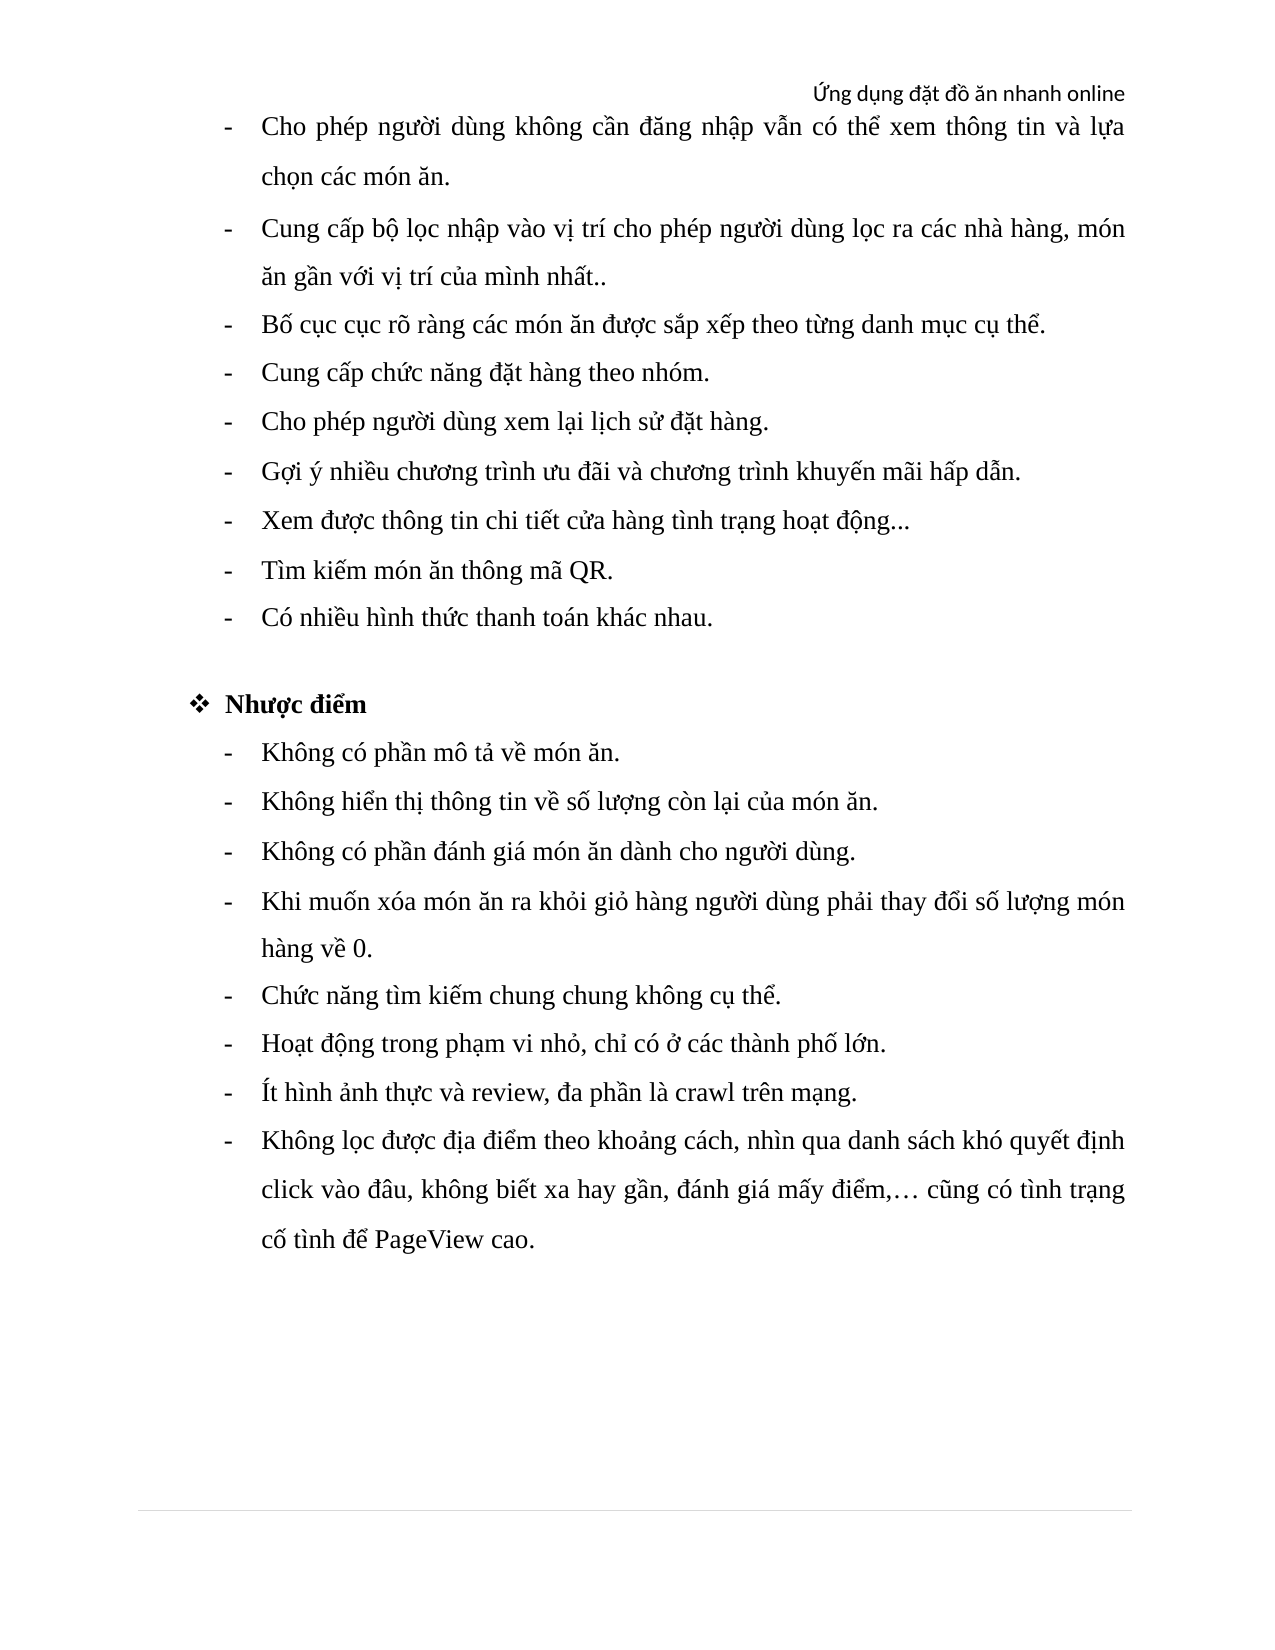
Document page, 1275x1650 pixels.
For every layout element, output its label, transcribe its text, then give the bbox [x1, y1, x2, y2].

list Bố cục cục rõ ràng các món ăn được sắp xếp theo từng danh mục cụ thể. [223, 308, 1126, 339]
list Gợi ý nhiều chương trình ưu đãi và chương trình khuyến mãi hấp dẫn. [223, 456, 1126, 487]
list Nhược điểm [187, 688, 1132, 719]
list Có nhiều hình thức thanh toán khác nhau. [223, 602, 1126, 633]
list Tìm kiếm món ăn thông mã QR. [223, 554, 1126, 586]
list Cung cấp bộ lọc nhập vào vị trí cho phép người dùng lọc ra các nhà hàng, món ăn gần với vị trí của mình nhất.. [223, 212, 1126, 291]
list Hoạt động trong phạm vi nhỏ, chỉ có ở các thành phố lớn. [223, 1027, 1126, 1058]
list Không lọc được địa điểm theo khoảng cách, nhìn qua danh sách khó quyết định click vào đâu, không biết xa hay gần, đánh giá mấy điểm,… cũng có tình trạng cố tình để PageView cao. [223, 1124, 1126, 1254]
list Cho phép người dùng xem lại lịch sử đặt hàng. [223, 405, 1126, 436]
list Không hiển thị thông tin về số lượng còn lại của món ăn. [223, 785, 1126, 816]
list Cung cấp chức năng đặt hàng theo nhóm. [223, 356, 1126, 387]
list Xem được thông tin chi tiết cửa hàng tình trạng hoạt động... [223, 504, 1126, 535]
list Cho phép người dùng không cần đăng nhập vẫn có thể xem thông tin và lựa chọn các món ăn. [223, 110, 1126, 192]
list Không có phần đánh giá món ăn dành cho người dùng. [223, 835, 1126, 866]
list Không có phần mô tả về món ăn. [223, 736, 1126, 768]
list Chức năng tìm kiếm chung chung không cụ thể. [223, 979, 1126, 1010]
list Khi muốn xóa món ăn ra khỏi giỏ hàng người dùng phải thay đổi số lượng món hàng về 0. [223, 885, 1126, 963]
list Ít hình ảnh thực và review, đa phần là crawl trên mạng. [223, 1076, 1126, 1107]
